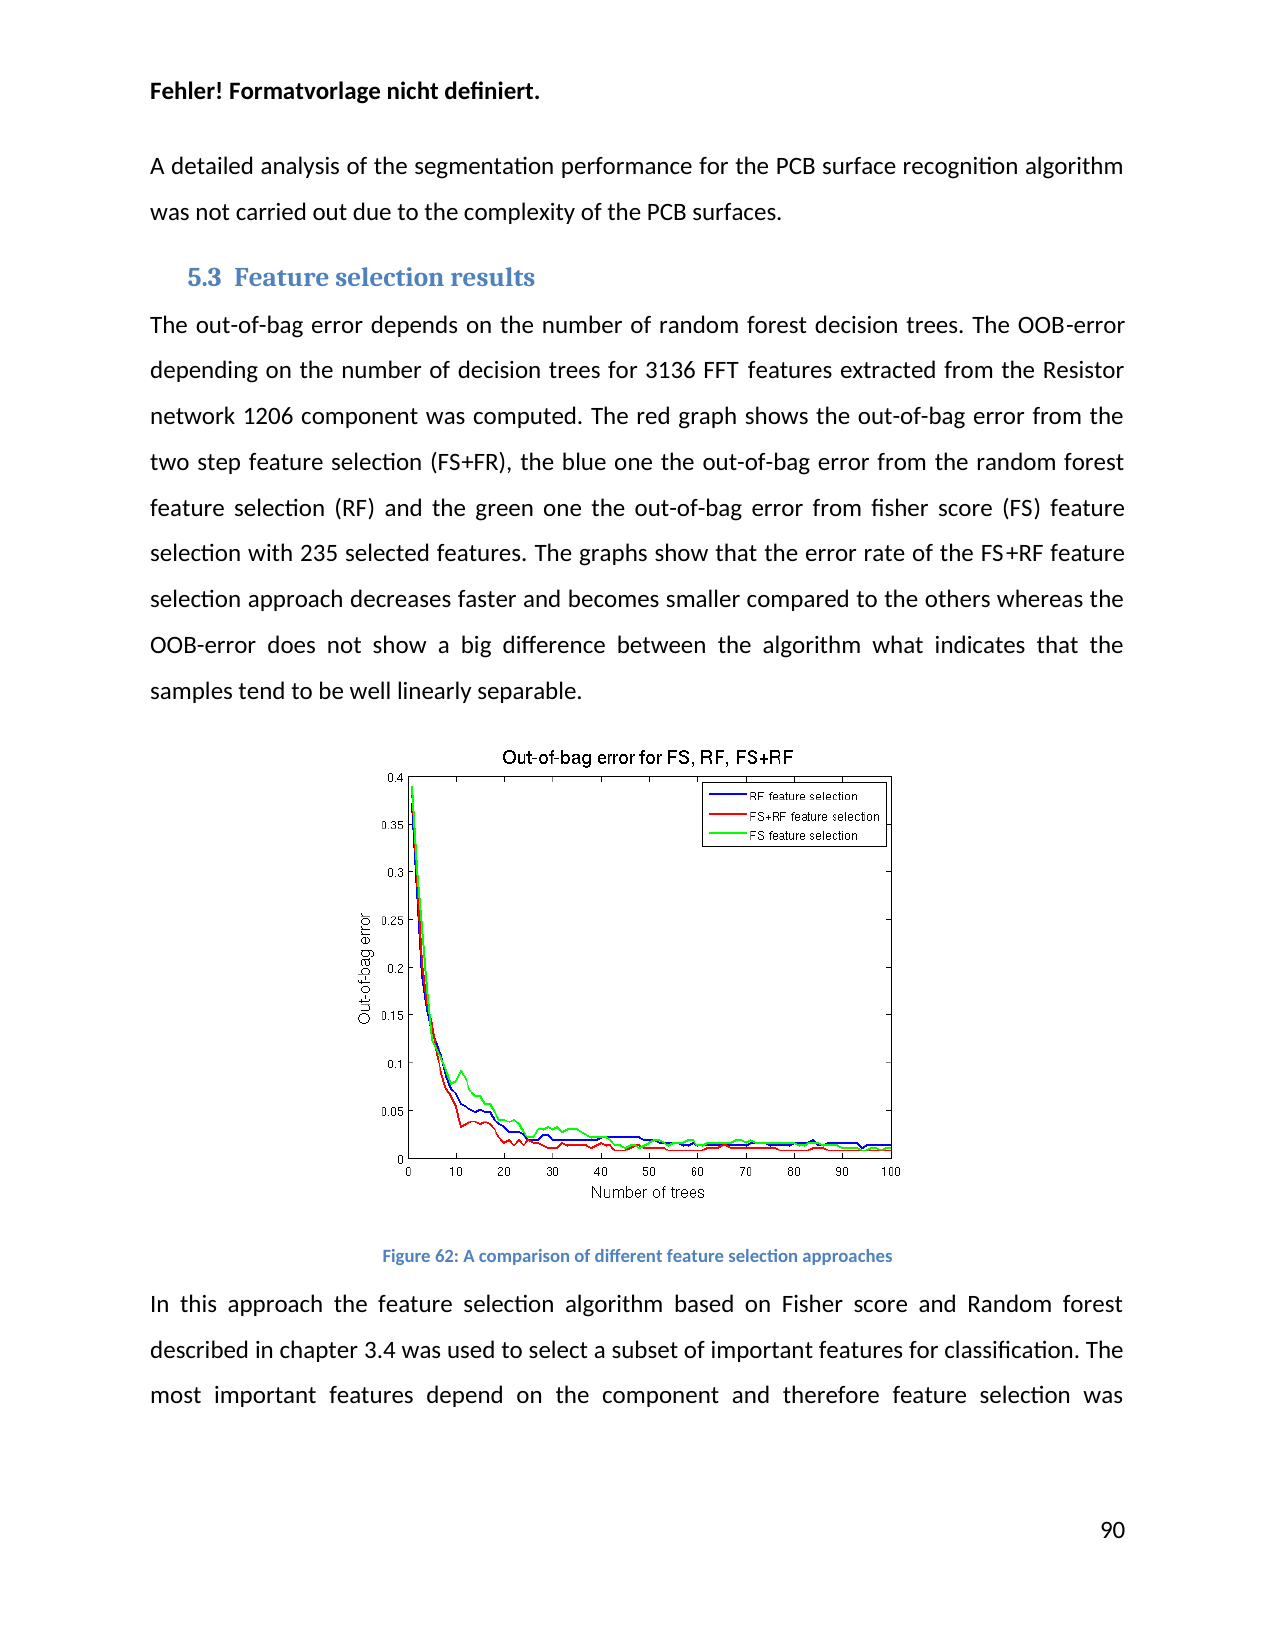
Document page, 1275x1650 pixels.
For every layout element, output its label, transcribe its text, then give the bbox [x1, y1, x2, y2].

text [150, 1288, 1125, 1410]
picture [326, 741, 949, 1209]
text A detailed analysis of the segmentation performance for the PCB surface recognition algorithm was not carried out due to the complexity of the PCB surfaces. [150, 150, 1125, 226]
subtitle Feature selection results [187, 262, 1125, 293]
text The out-of-bag error depends on the number of random forest decision trees. The OOB-error depending on the number of decision trees for 3136 FFT features extracted from the Resistor network 1206 component was computed. The red graph shows the out-of-bag error from the two step feature selection (FS+FR), the blue one the out-of-bag error from the random forest feature selection (RF) and the green one the out-of-bag error from fisher score (FS) feature selection with 235 selected features. The graphs show that the error rate of the FS+RF feature selection approach decreases faster and becomes smaller compared to the others whereas the OOB-error does not show a big difference between the algorithm what indicates that the samples tend to be well linearly separable. [150, 309, 1125, 705]
